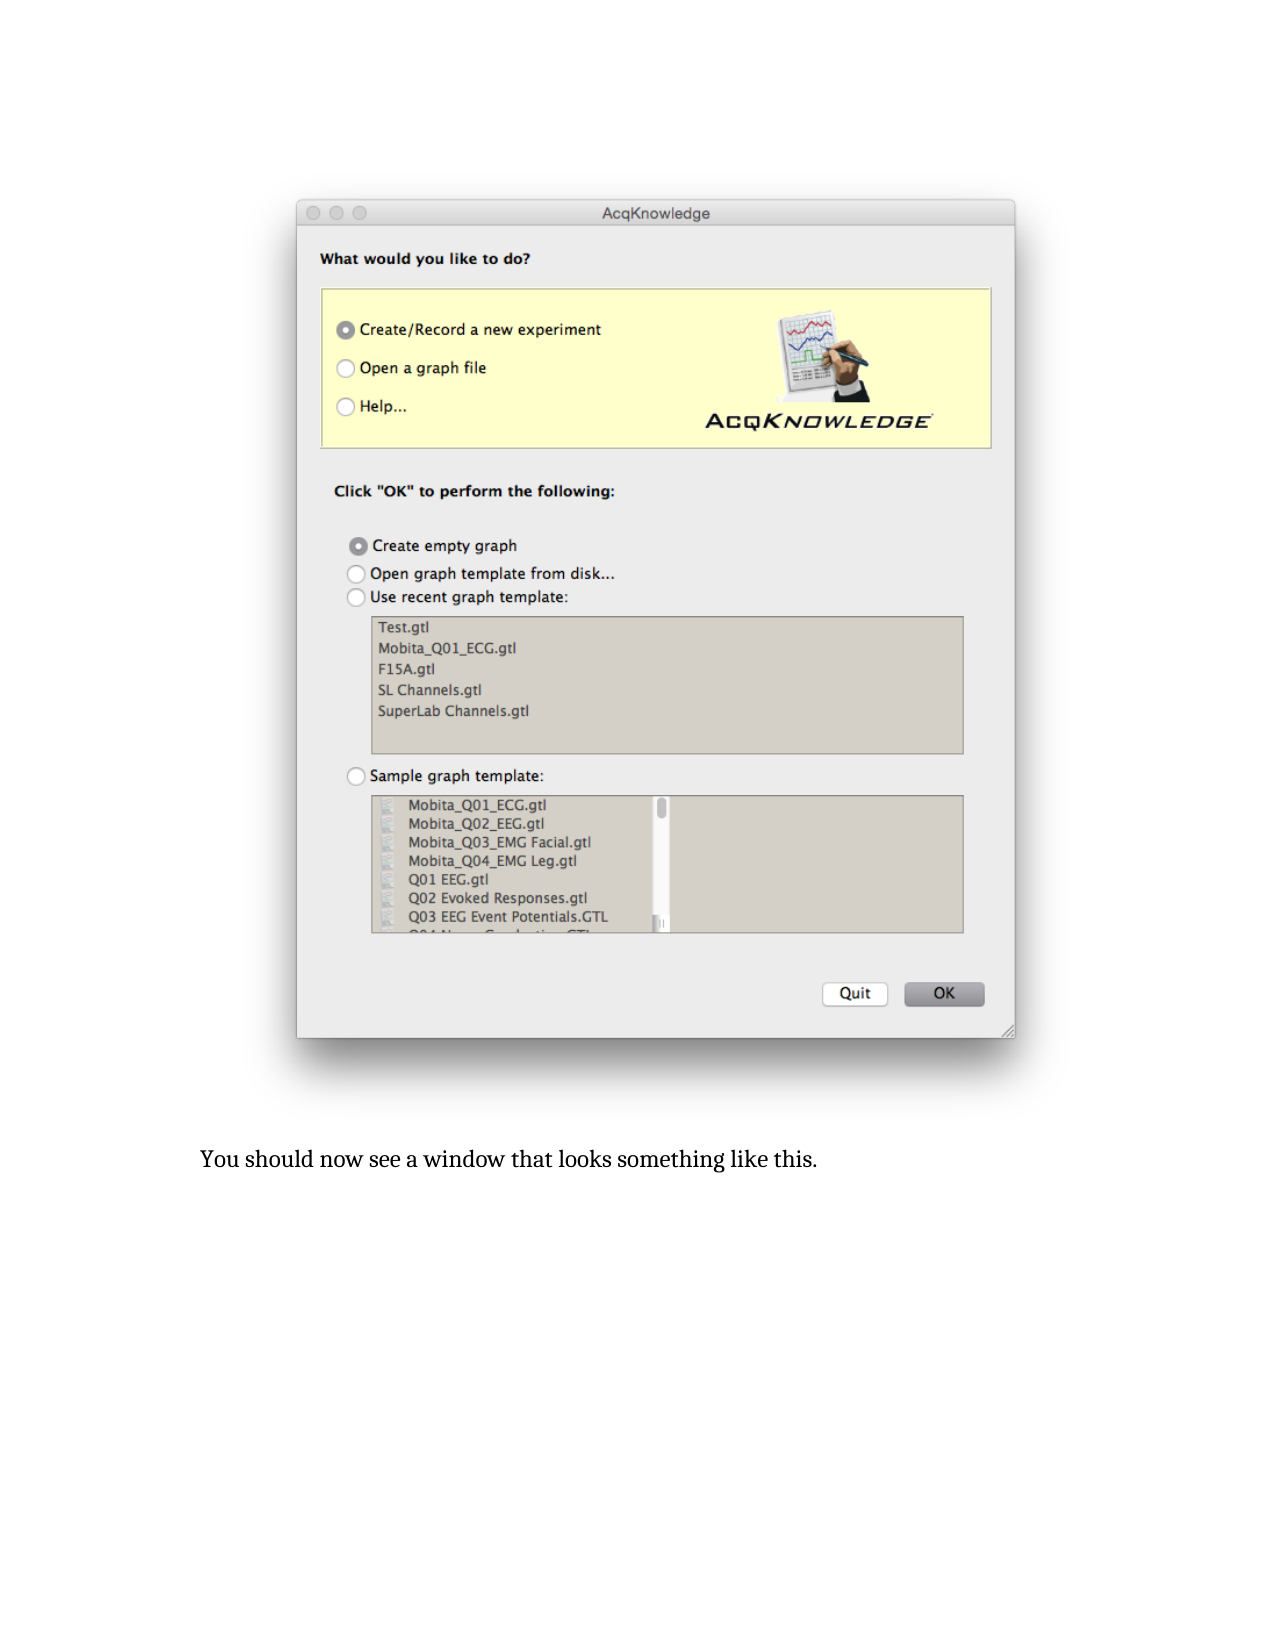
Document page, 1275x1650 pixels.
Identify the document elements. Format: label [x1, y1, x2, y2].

list [150, 150, 1125, 1173]
picture [218, 150, 1094, 1145]
